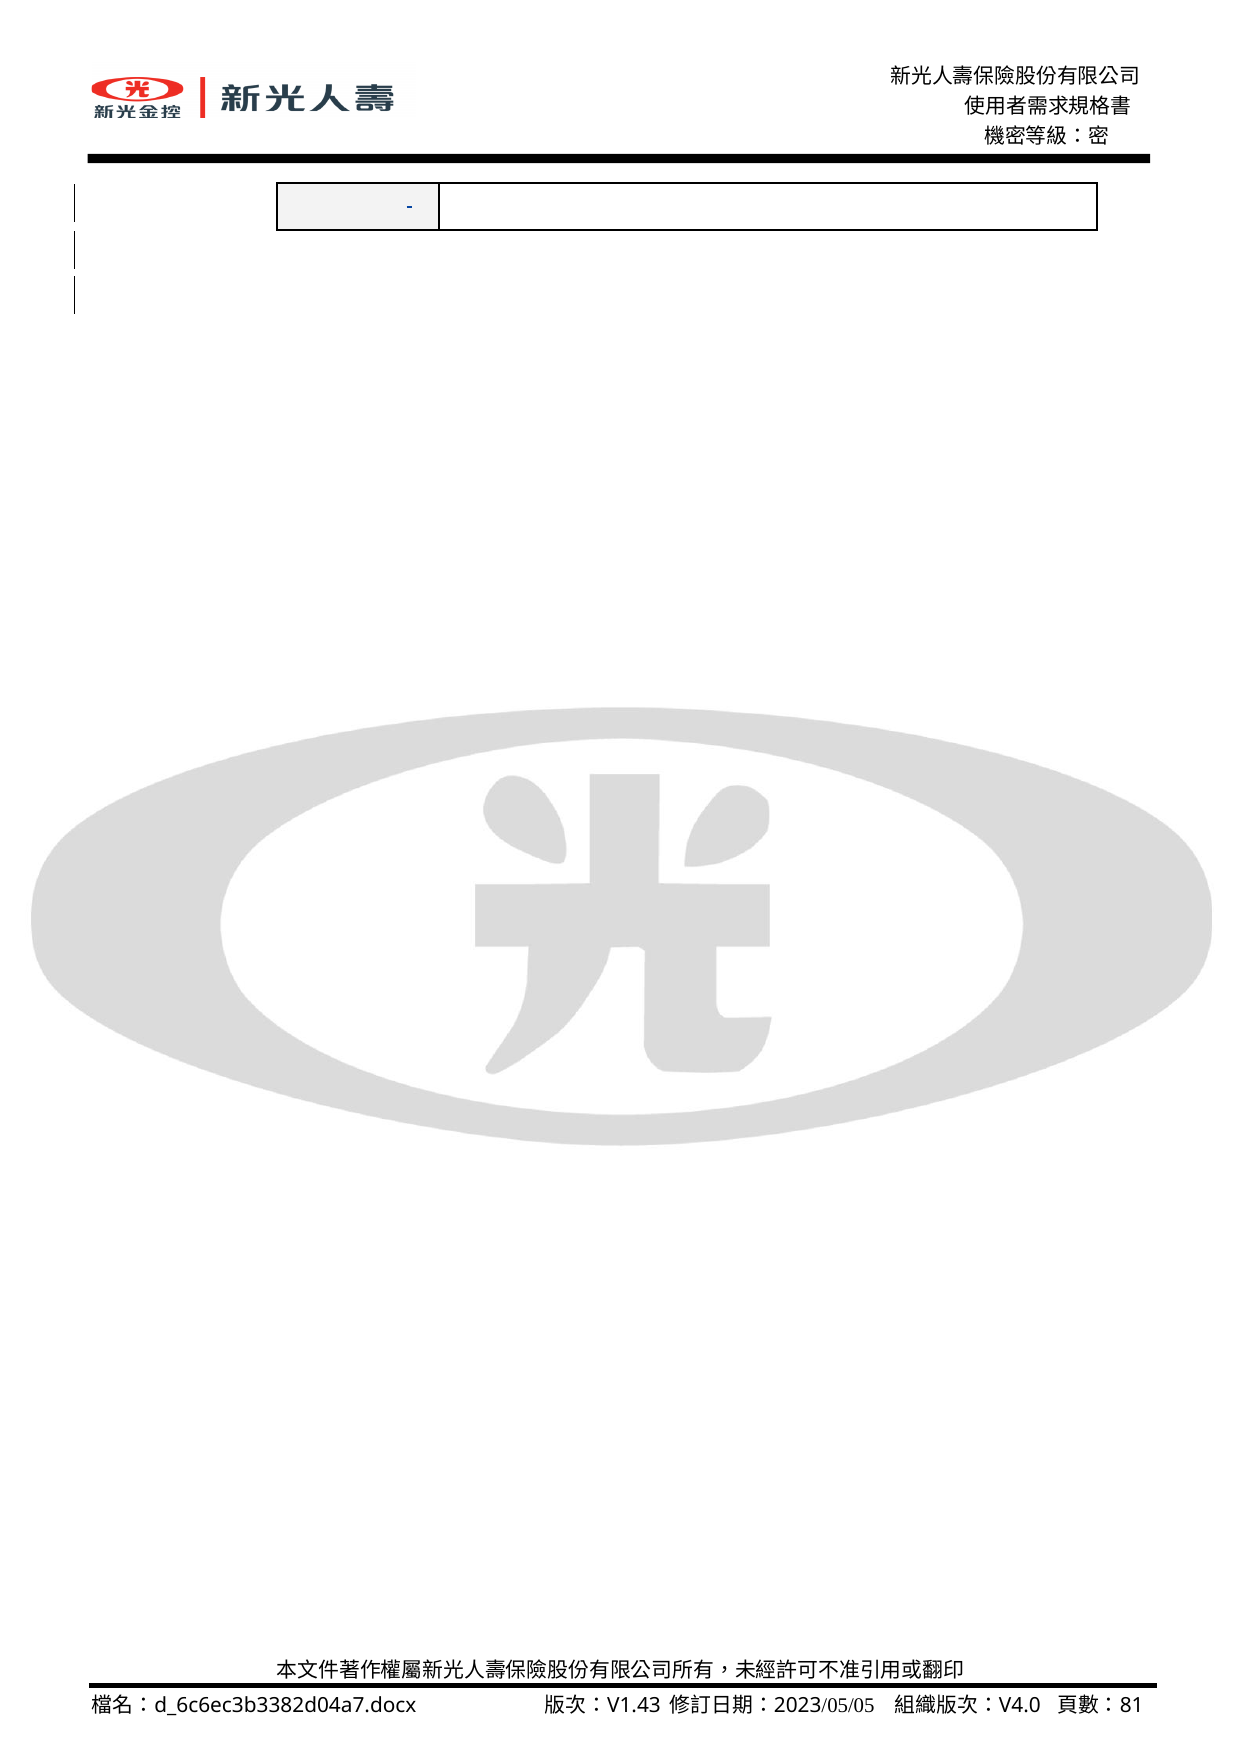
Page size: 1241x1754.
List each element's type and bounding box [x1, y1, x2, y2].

picture [91, 61, 417, 118]
table_cell [278, 184, 438, 229]
picture [25, 699, 1215, 1152]
table_cell [440, 184, 1096, 229]
